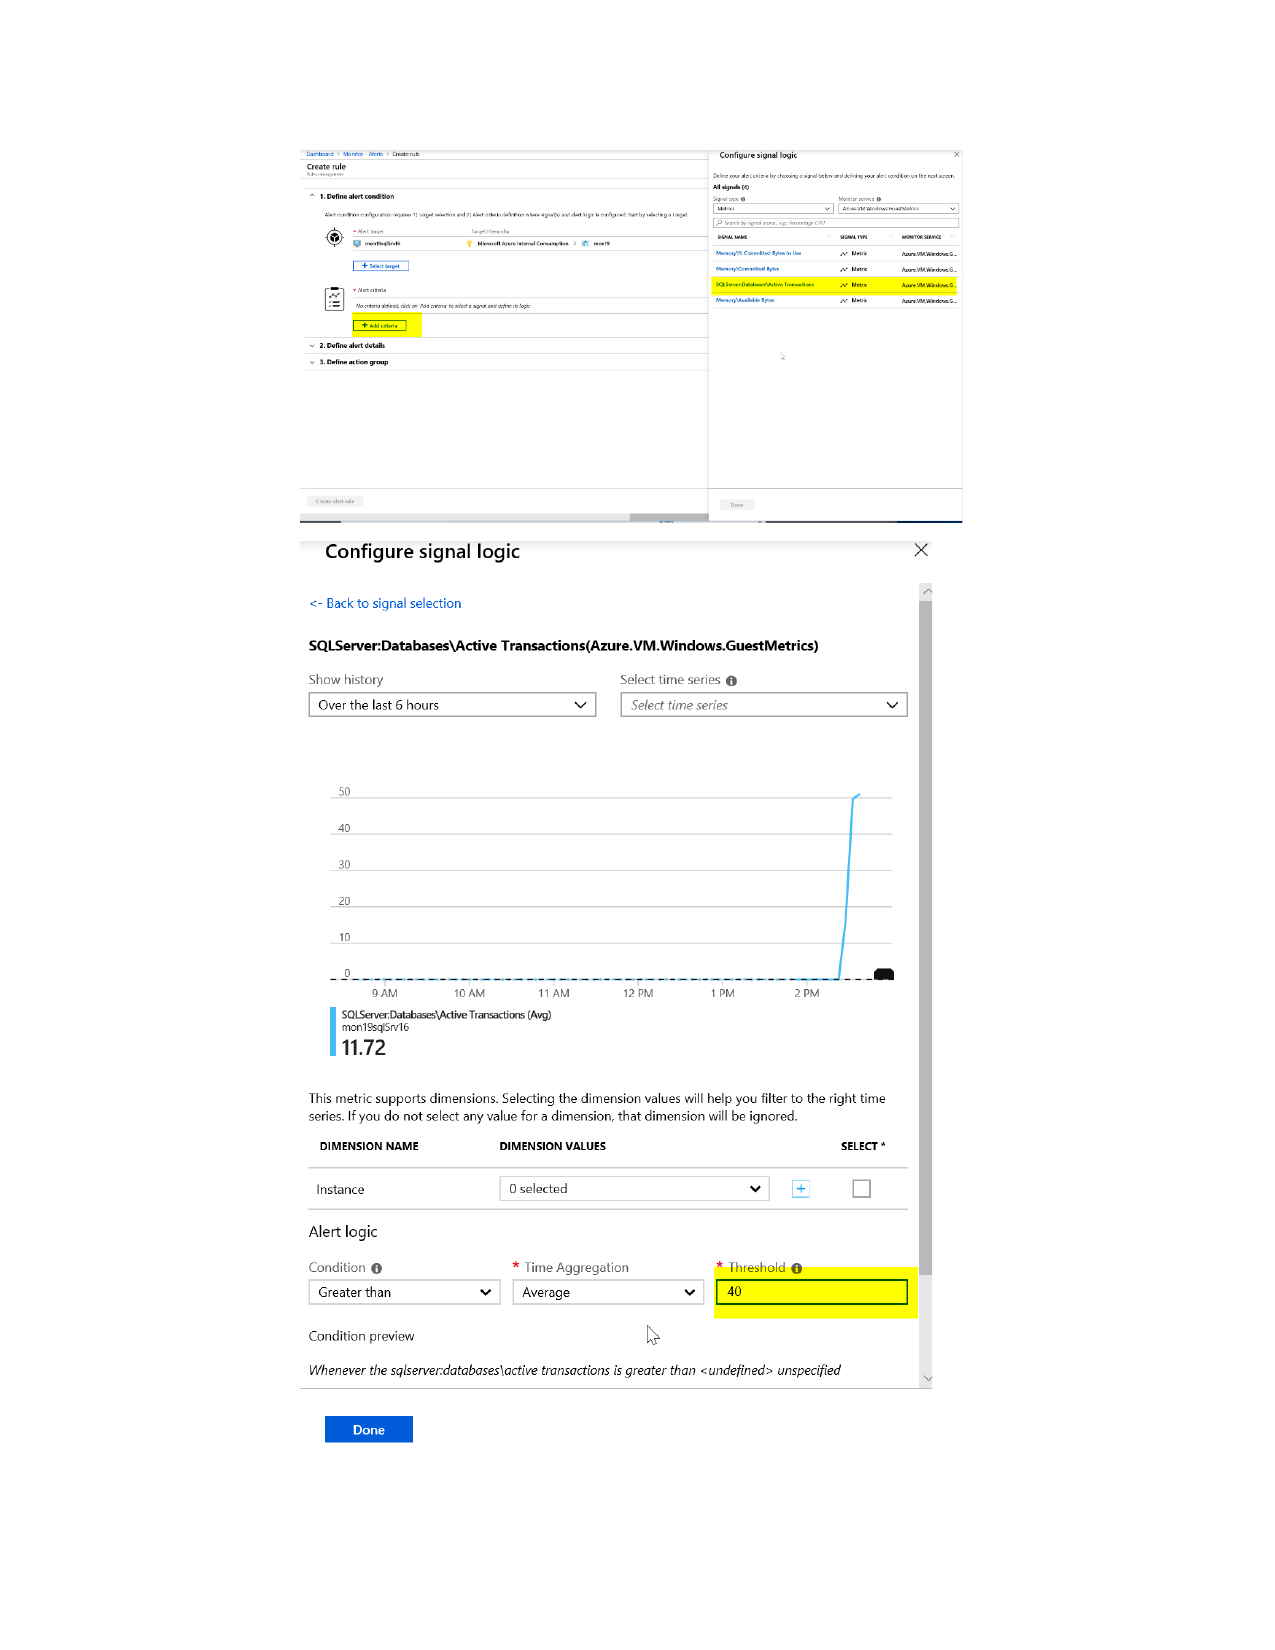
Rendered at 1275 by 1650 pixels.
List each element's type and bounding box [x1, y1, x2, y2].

picture [300, 541, 933, 1453]
picture [300, 150, 963, 523]
